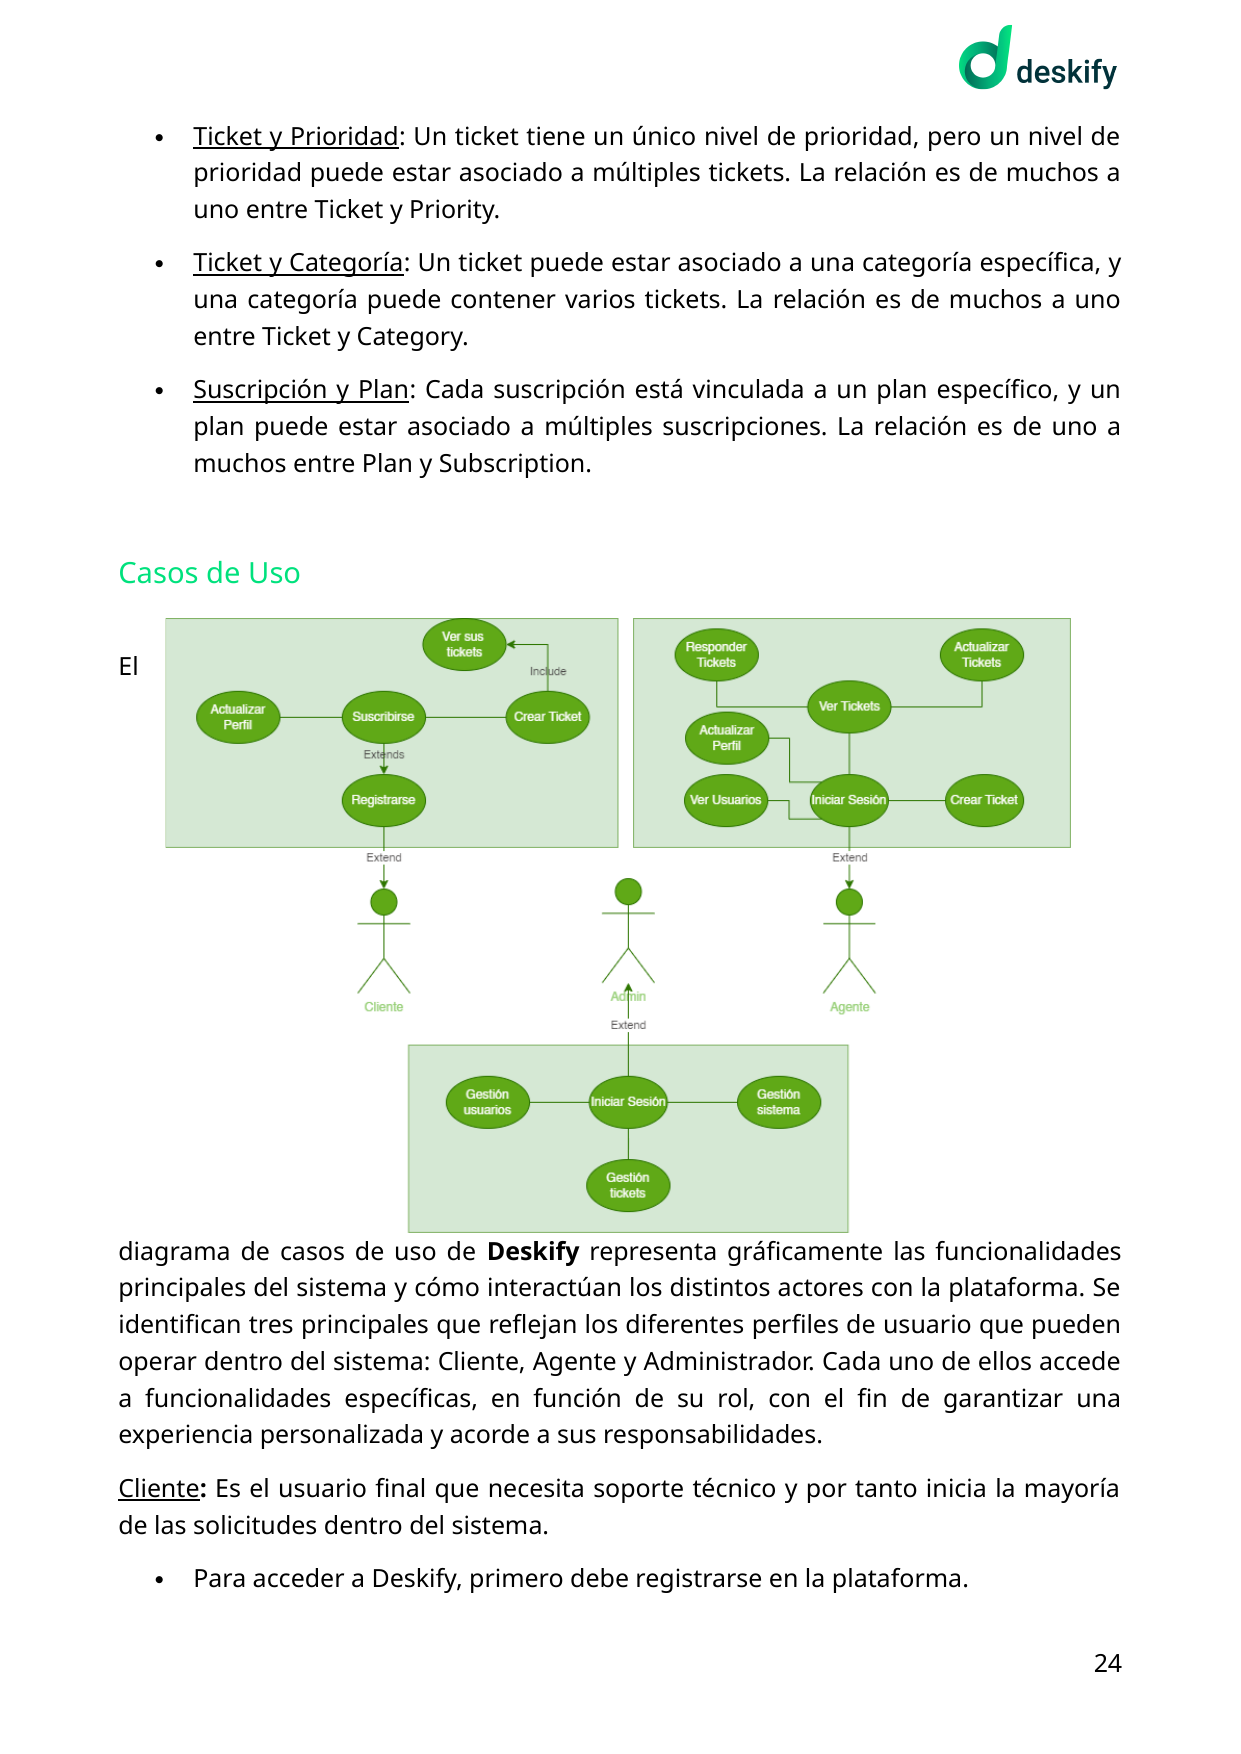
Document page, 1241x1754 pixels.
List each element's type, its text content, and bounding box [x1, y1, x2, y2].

list Ticket y Categoría: Un ticket puede estar asociado a una categoría específica, y una categoría puede contener varios tickets. La relación es de muchos a uno entre Ticket y Category. [156, 245, 1122, 353]
list Suscripción y Plan: Cada suscripción está vinculada a un plan específico, y un plan puede estar asociado a múltiples suscripciones. La relación es de uno a muchos entre Plan y Subscription. [156, 372, 1122, 480]
text Cliente: Es el usuario final que necesita soporte técnico y por tanto inicia la mayoría de las solicitudes dentro del sistema. [118, 1471, 1122, 1541]
picture [953, 22, 1127, 92]
list Ticket y Prioridad: Un ticket tiene un único nivel de prioridad, pero un nivel de prioridad puede estar asociado a múltiples tickets. La relación es de muchos a uno entre Ticket y Priority. [156, 118, 1122, 226]
subtitle Casos de Uso [118, 552, 1122, 592]
picture [165, 618, 1072, 1234]
list Para acceder a Deskify, primero debe registrarse en la plataforma. [156, 1561, 1122, 1595]
